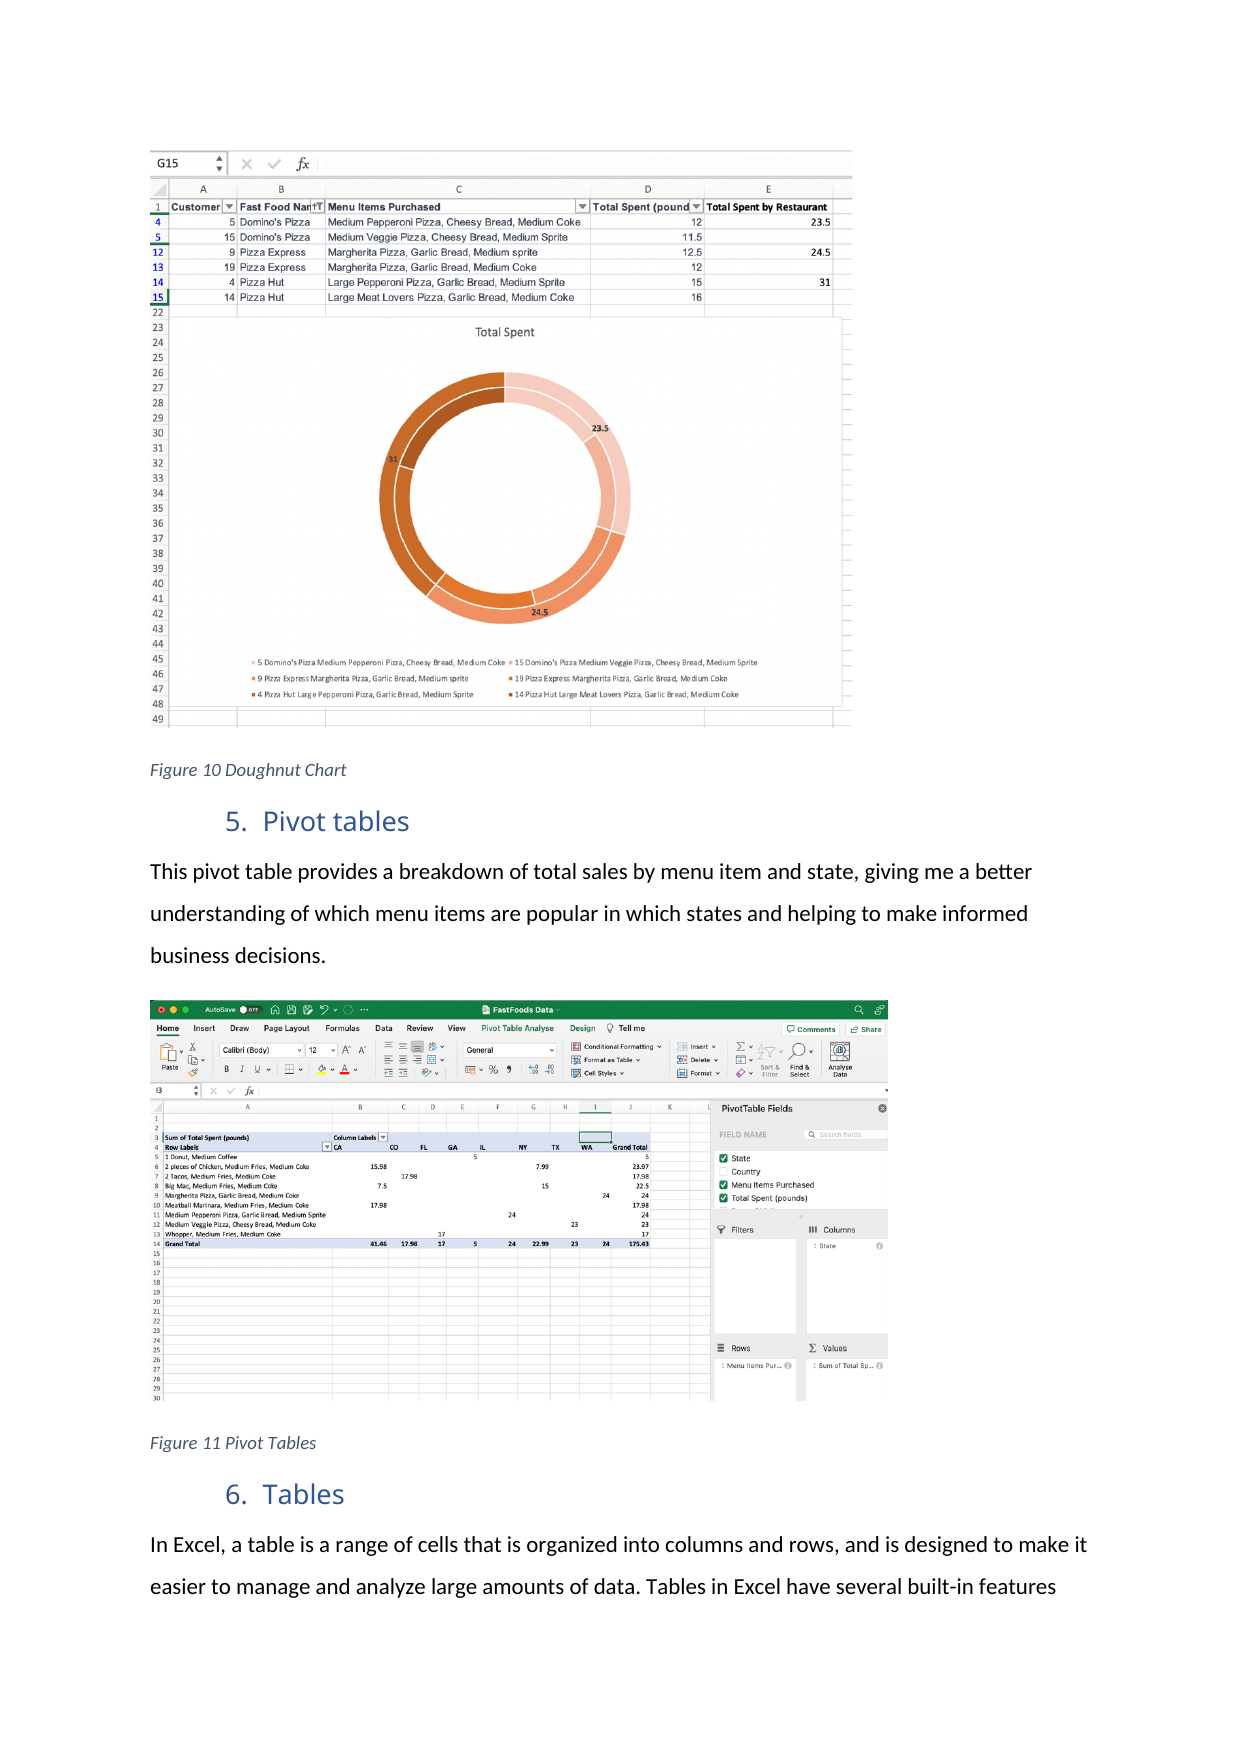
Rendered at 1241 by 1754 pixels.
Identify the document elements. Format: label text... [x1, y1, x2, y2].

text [150, 1531, 1090, 1601]
text Figure 11 Pivot Tables [150, 1431, 1090, 1454]
picture [150, 150, 853, 728]
text This pivot table provides a breakdown of total sales by menu item and state, giving me a better understanding of which menu items are popular in which states and helping to make informed business decisions. [150, 857, 1090, 969]
text Figure 10 Doughnut Chart [150, 758, 1090, 781]
subtitle Tables [225, 1475, 1090, 1512]
subtitle Pivot tables [225, 802, 1090, 839]
picture [150, 1000, 888, 1401]
